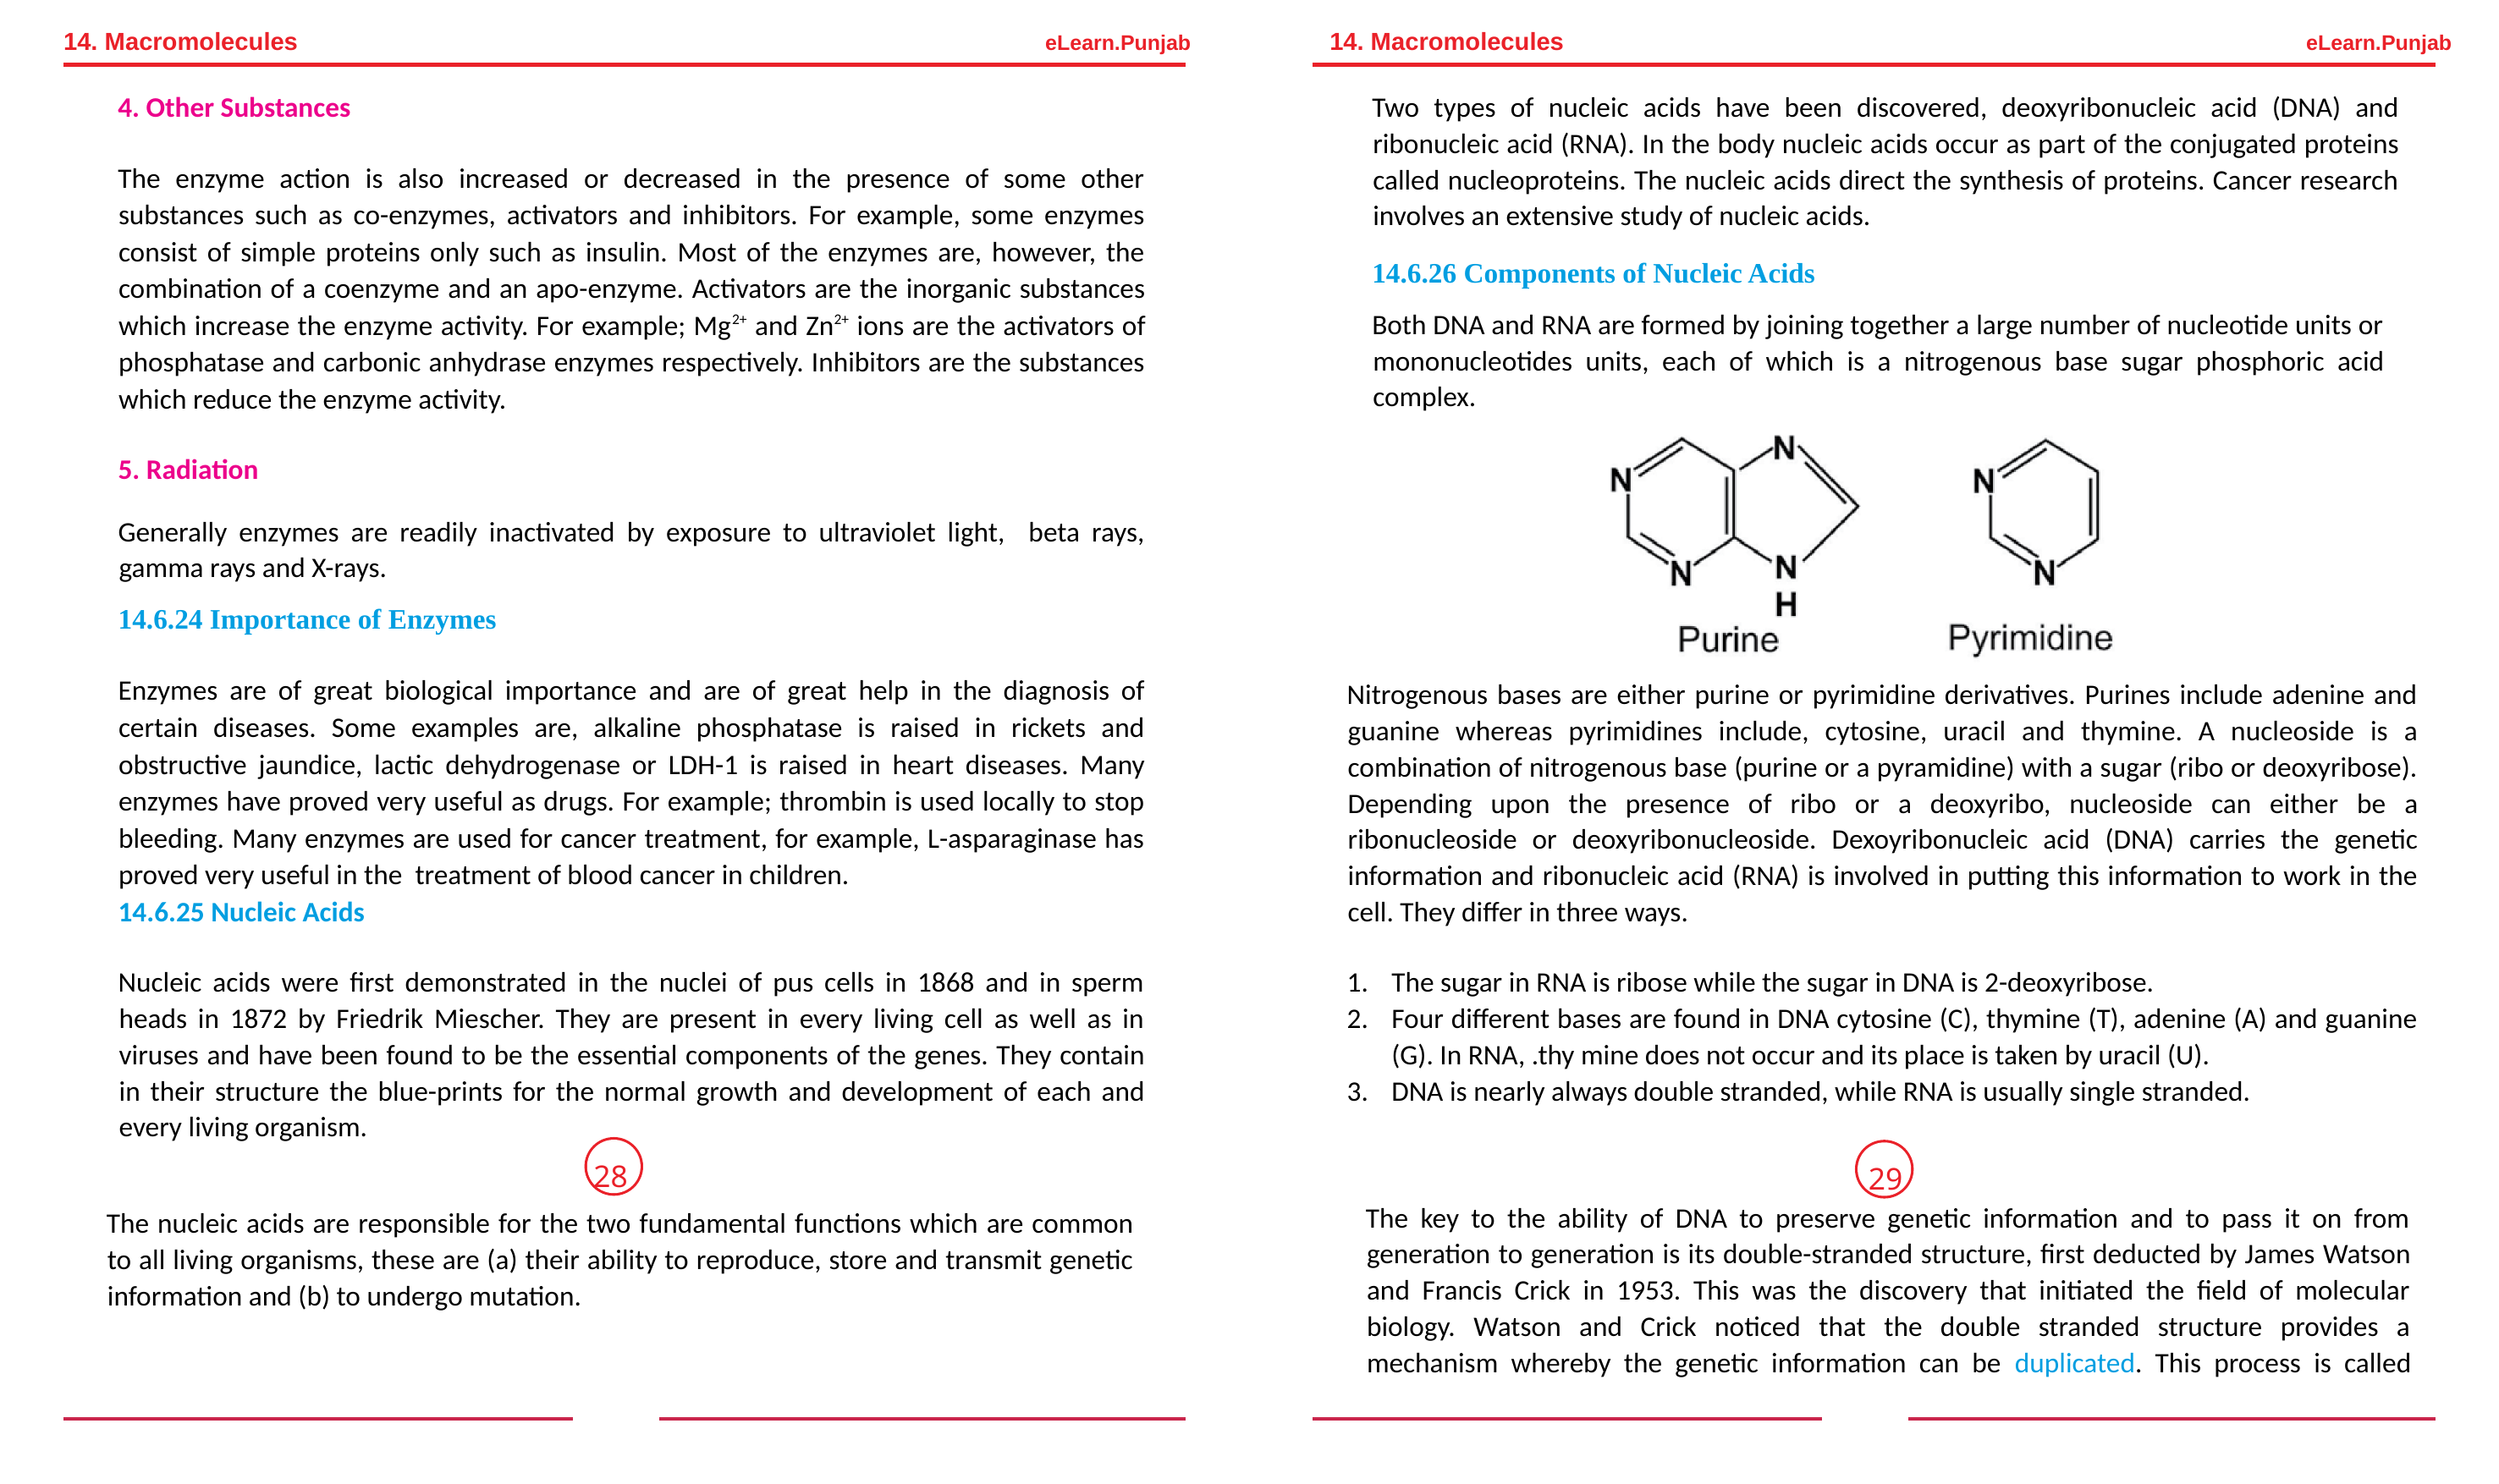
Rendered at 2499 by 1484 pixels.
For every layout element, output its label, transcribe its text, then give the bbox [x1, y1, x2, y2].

list The sugar in RNA is ribose while the sugar in DNA is 2-deoxyribose. [1346, 965, 2419, 999]
text Both DNA and RNA are formed by joining together a large number of nucleotide units or mononucleotides units, each of which is a nitrogenous base sugar phosphoric acid complex. [1372, 307, 2385, 414]
picture [1603, 415, 2130, 668]
text 28 [91, 1155, 1130, 1196]
subtitle 5. Radiation [118, 452, 1153, 486]
text The enzyme action is also increased or decreased in the presence of some other substances such as co-enzymes, activators and inhibitors. For example, some enzymes consist of simple proteins only such as insulin. Most of the enzymes are, however, the combination of a coenzyme and an apo-enzyme. Activators are the inorganic substances which increase the enzyme activity. For example; Mg2+ and Zn2+ ions are the activators of phosphatase and carbonic anhydrase enzymes respectively. Inhibitors are the substances which reduce the enzyme activity. [118, 160, 1146, 416]
text The nucleic acids are responsible for the two fundamental functions which are common to all living organisms, these are (a) their ability to reproduce, store and transmit genetic information and (b) to undergo mutation. [107, 1206, 1135, 1312]
text Enzymes are of great biological importance and are of great help in the diagnosis of certain diseases. Some examples are, alkaline phosphatase is raised in rickets and obstructive jaundice, lactic dehydrogenase or LDH-1 is raised in heart diseases. Many enzymes have proved very useful as drugs. For example; thrombin is used locally to stop bleeding. Many enzymes are used for cancer treatment, for example, L-asparaginase has proved very useful in the treatment of blood cancer in children. [118, 673, 1146, 892]
subtitle 14.6.26 Components of Nucleic Acids [1372, 256, 2419, 289]
subtitle 14.6.25 Nucleic Acids [118, 894, 1153, 929]
text Nucleic acids were first demonstrated in the nuclei of pus cells in 1868 and in sperm heads in 1872 by Friedrik Miescher. They are present in every living cell as well as in viruses and have been found to be the essential components of the genes. They contain in their structure the blue-prints for the normal growth and development of each and every living organism. [118, 965, 1146, 1144]
text Generally enzymes are readily inactivated by exposure to ultraviolet light, beta rays, gamma rays and X-rays. [118, 514, 1146, 585]
subtitle 4. Other Substances [118, 90, 1153, 124]
list Four different bases are found in DNA cytosine (C), thymine (T), adenine (A) and guanine (G). In RNA, .thy mine does not occur and its place is taken by uracil (U). [1346, 1001, 2419, 1072]
text Nitrogenous bases are either purine or pyrimidine derivatives. Purines include adenine and guanine whereas pyrimidines include, cytosine, uracil and thymine. A nucleoside is a combination of nitrogenous base (purine or a pyramidine) with a sugar (ribo or deoxyribose). Depending upon the presence of ribo or a deoxyribo, nucleoside can either be a ribonucleoside or deoxyribonucleoside. Dexoyribonucleic acid (DNA) carries the genetic information and ribonucleic acid (RNA) is involved in putting this information to work in the cell. They differ in three ways. [1346, 678, 2419, 928]
text Two types of nucleic acids have been discovered, deoxyribonucleic acid (DNA) and ribonucleic acid (RNA). In the body nucleic acids occur as part of the conjugated proteins called nucleoproteins. The nucleic acids direct the synthesis of proteins. Cancer research involves an extensive study of nucleic acids. [1372, 90, 2400, 233]
list DNA is nearly always double stranded, while RNA is usually single stranded. [1346, 1074, 2419, 1108]
subtitle 14.6.24 Importance of Enzymes [118, 602, 1153, 635]
